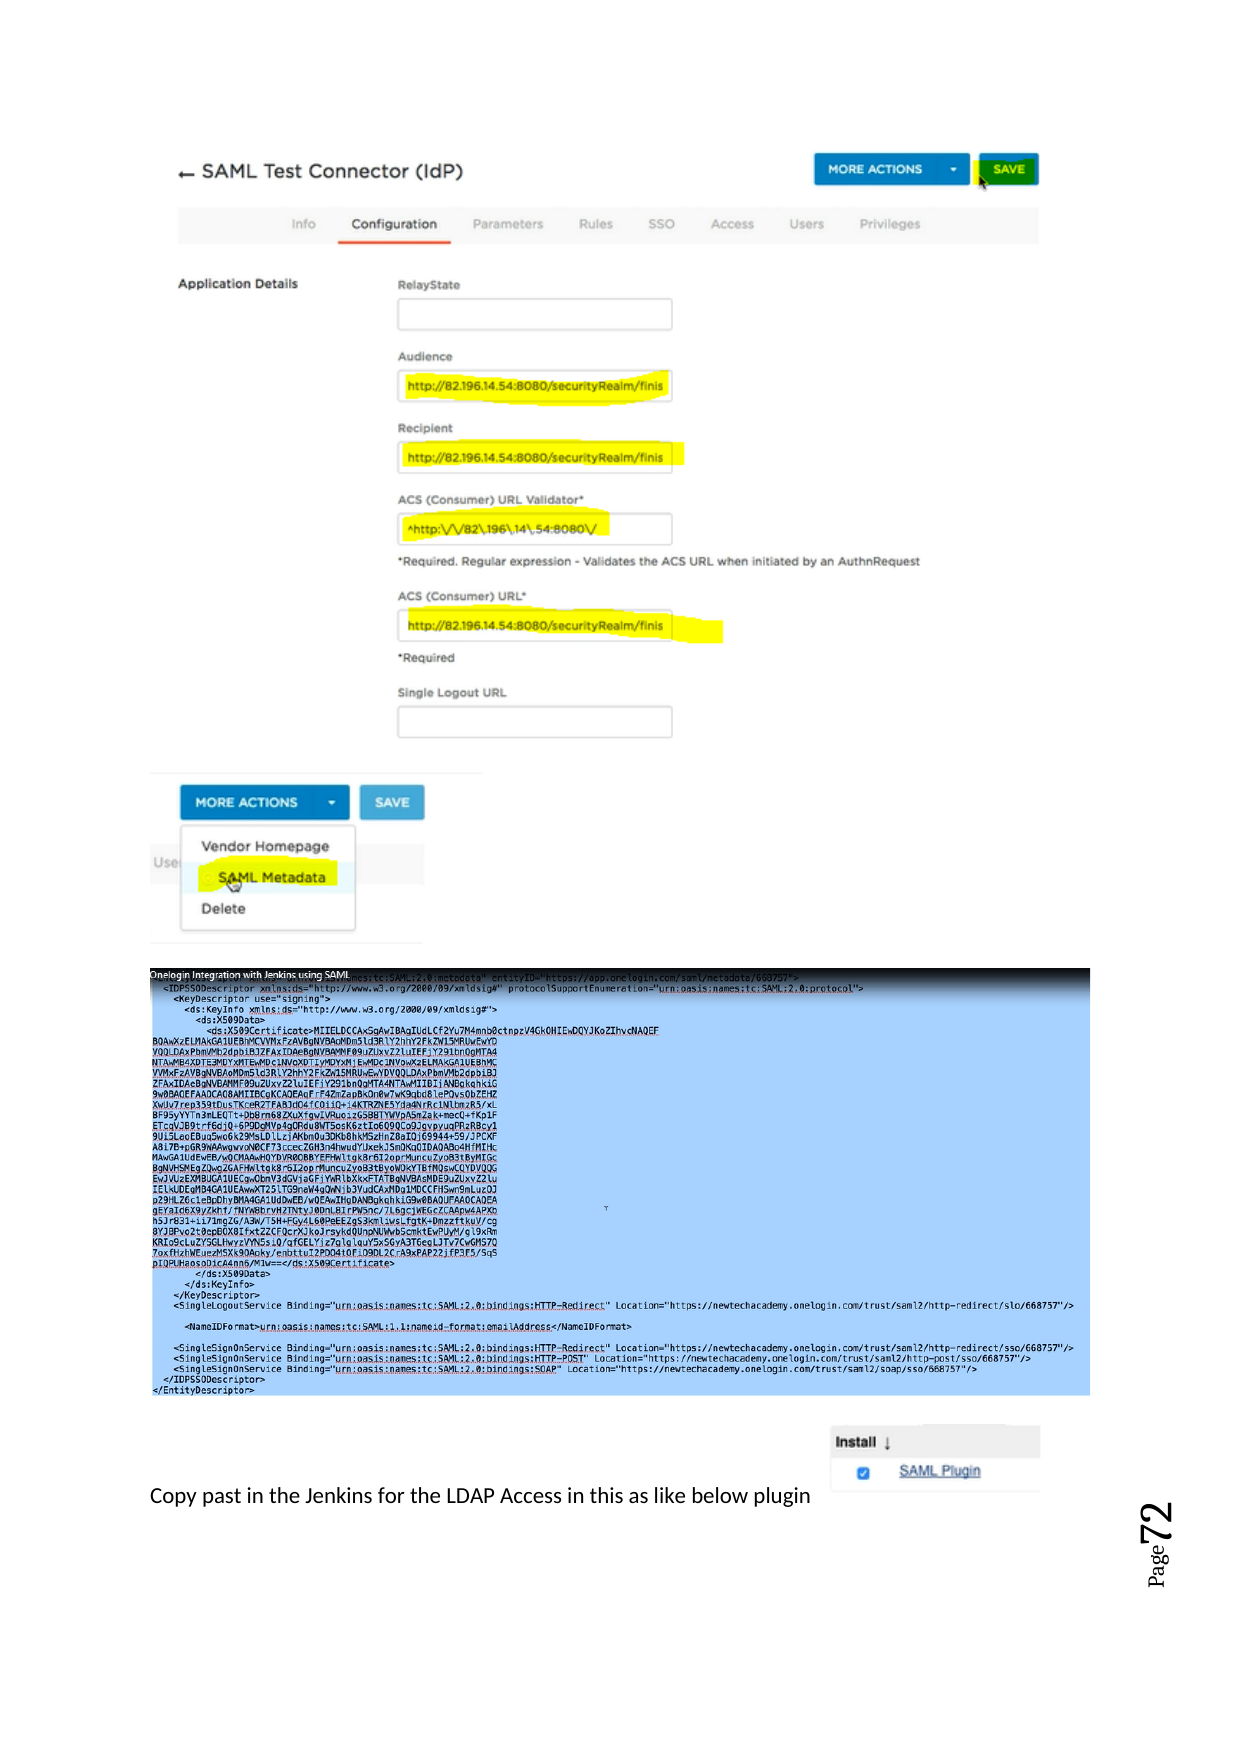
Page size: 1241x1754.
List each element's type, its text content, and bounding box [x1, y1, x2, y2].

picture [150, 772, 483, 944]
text Copy past in the Jenkins for the LDAP Access in this as like below plugin [150, 1425, 1090, 1509]
picture [150, 968, 1091, 1400]
picture [150, 150, 1091, 747]
picture [817, 1424, 1041, 1504]
